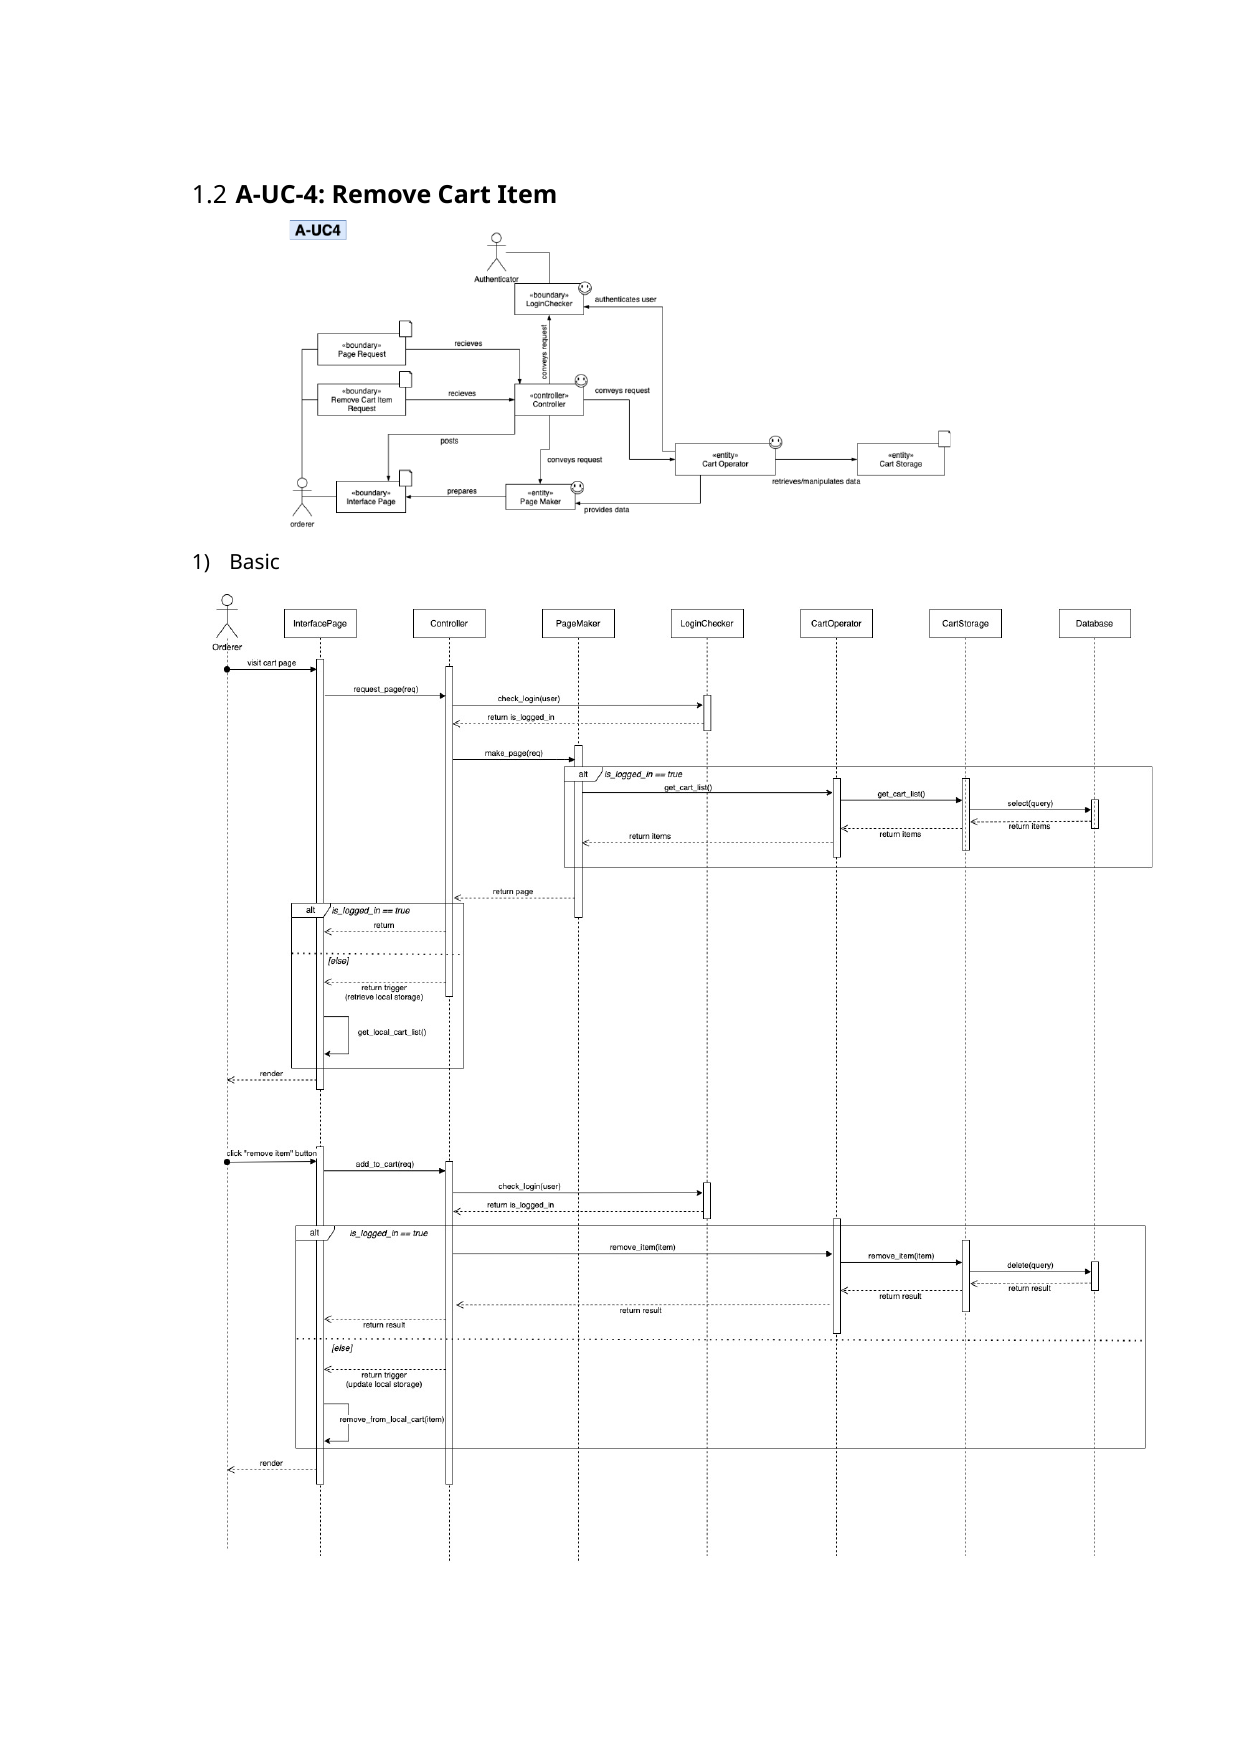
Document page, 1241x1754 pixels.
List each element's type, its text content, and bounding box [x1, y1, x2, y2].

subtitle A-UC-4: Remove Cart Item [192, 177, 1090, 211]
list Basic [192, 547, 1090, 575]
picture [212, 594, 1153, 1563]
picture [289, 220, 951, 529]
